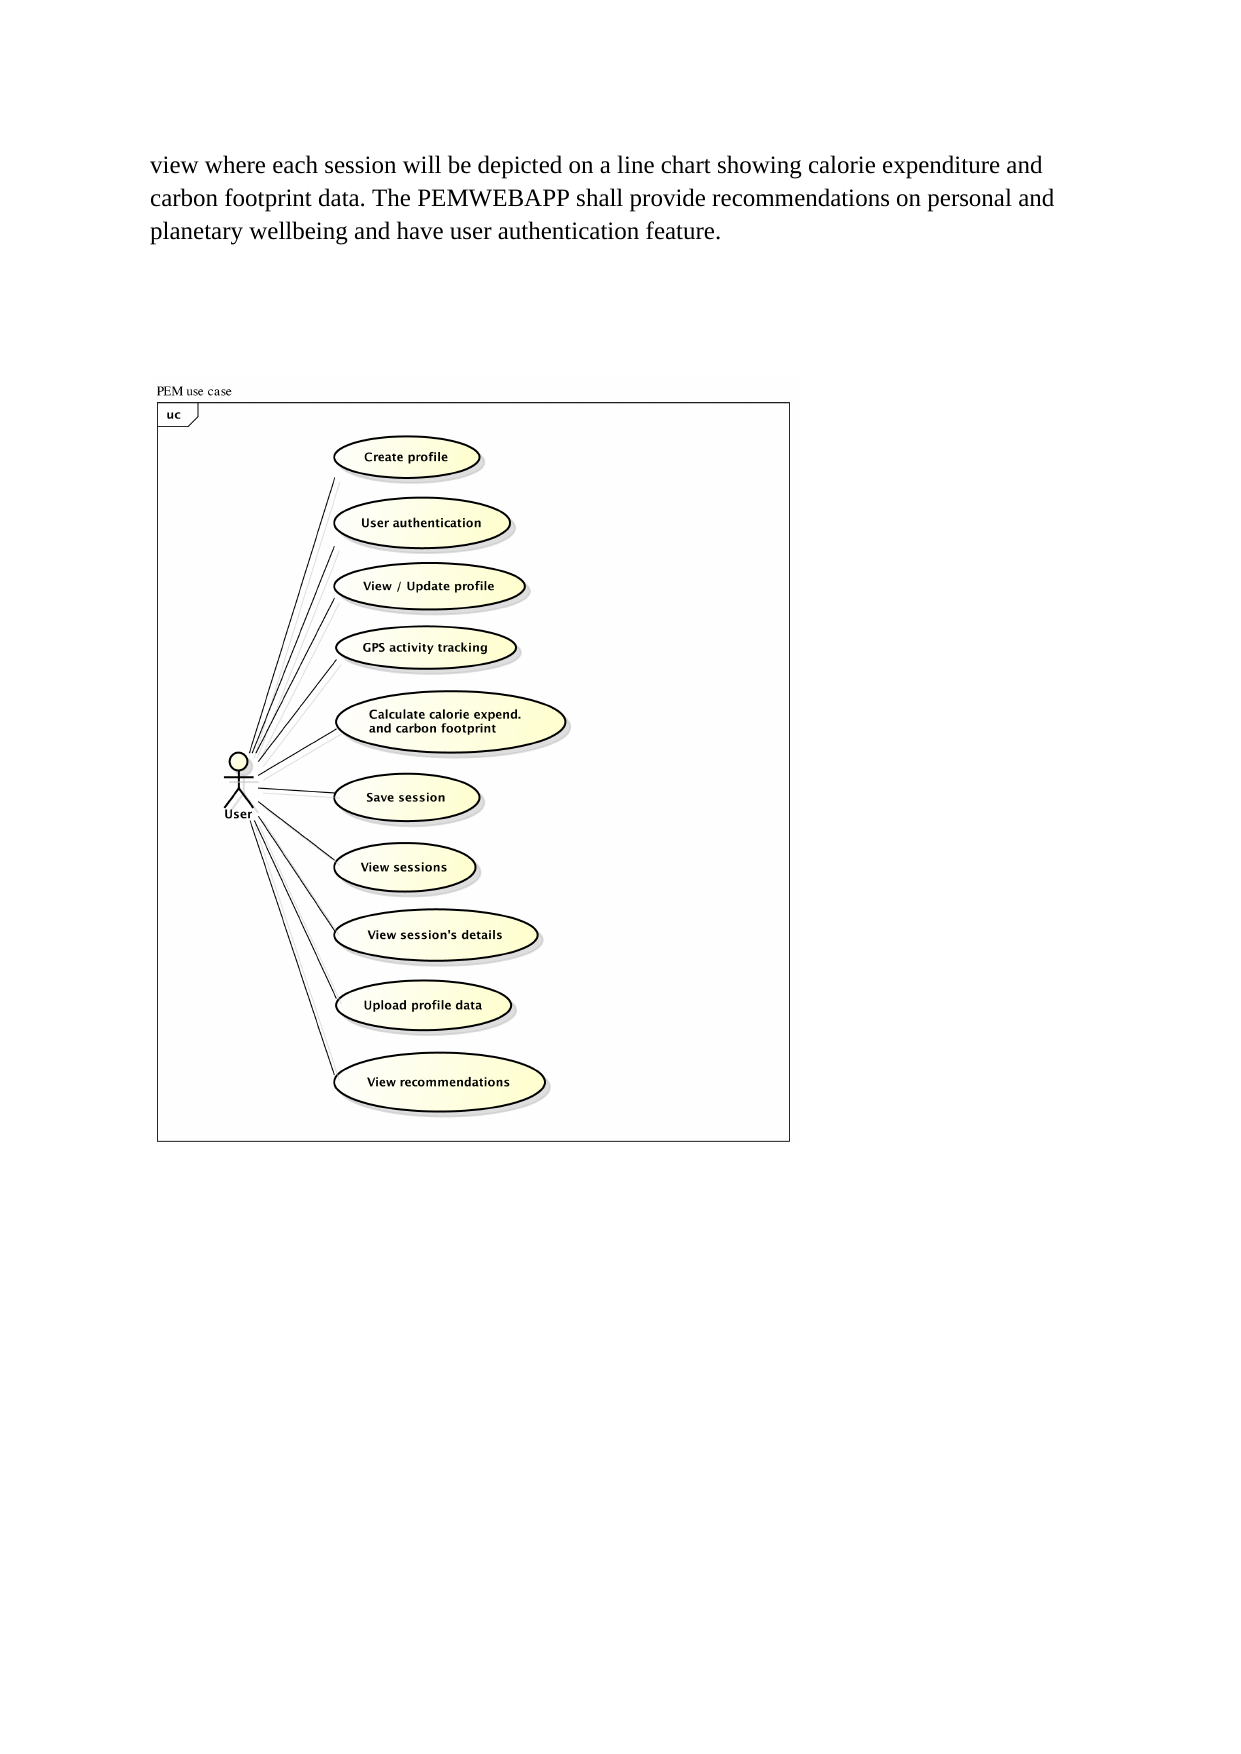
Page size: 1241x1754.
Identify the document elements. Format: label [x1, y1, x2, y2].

text [150, 150, 1090, 245]
picture [150, 377, 801, 1147]
